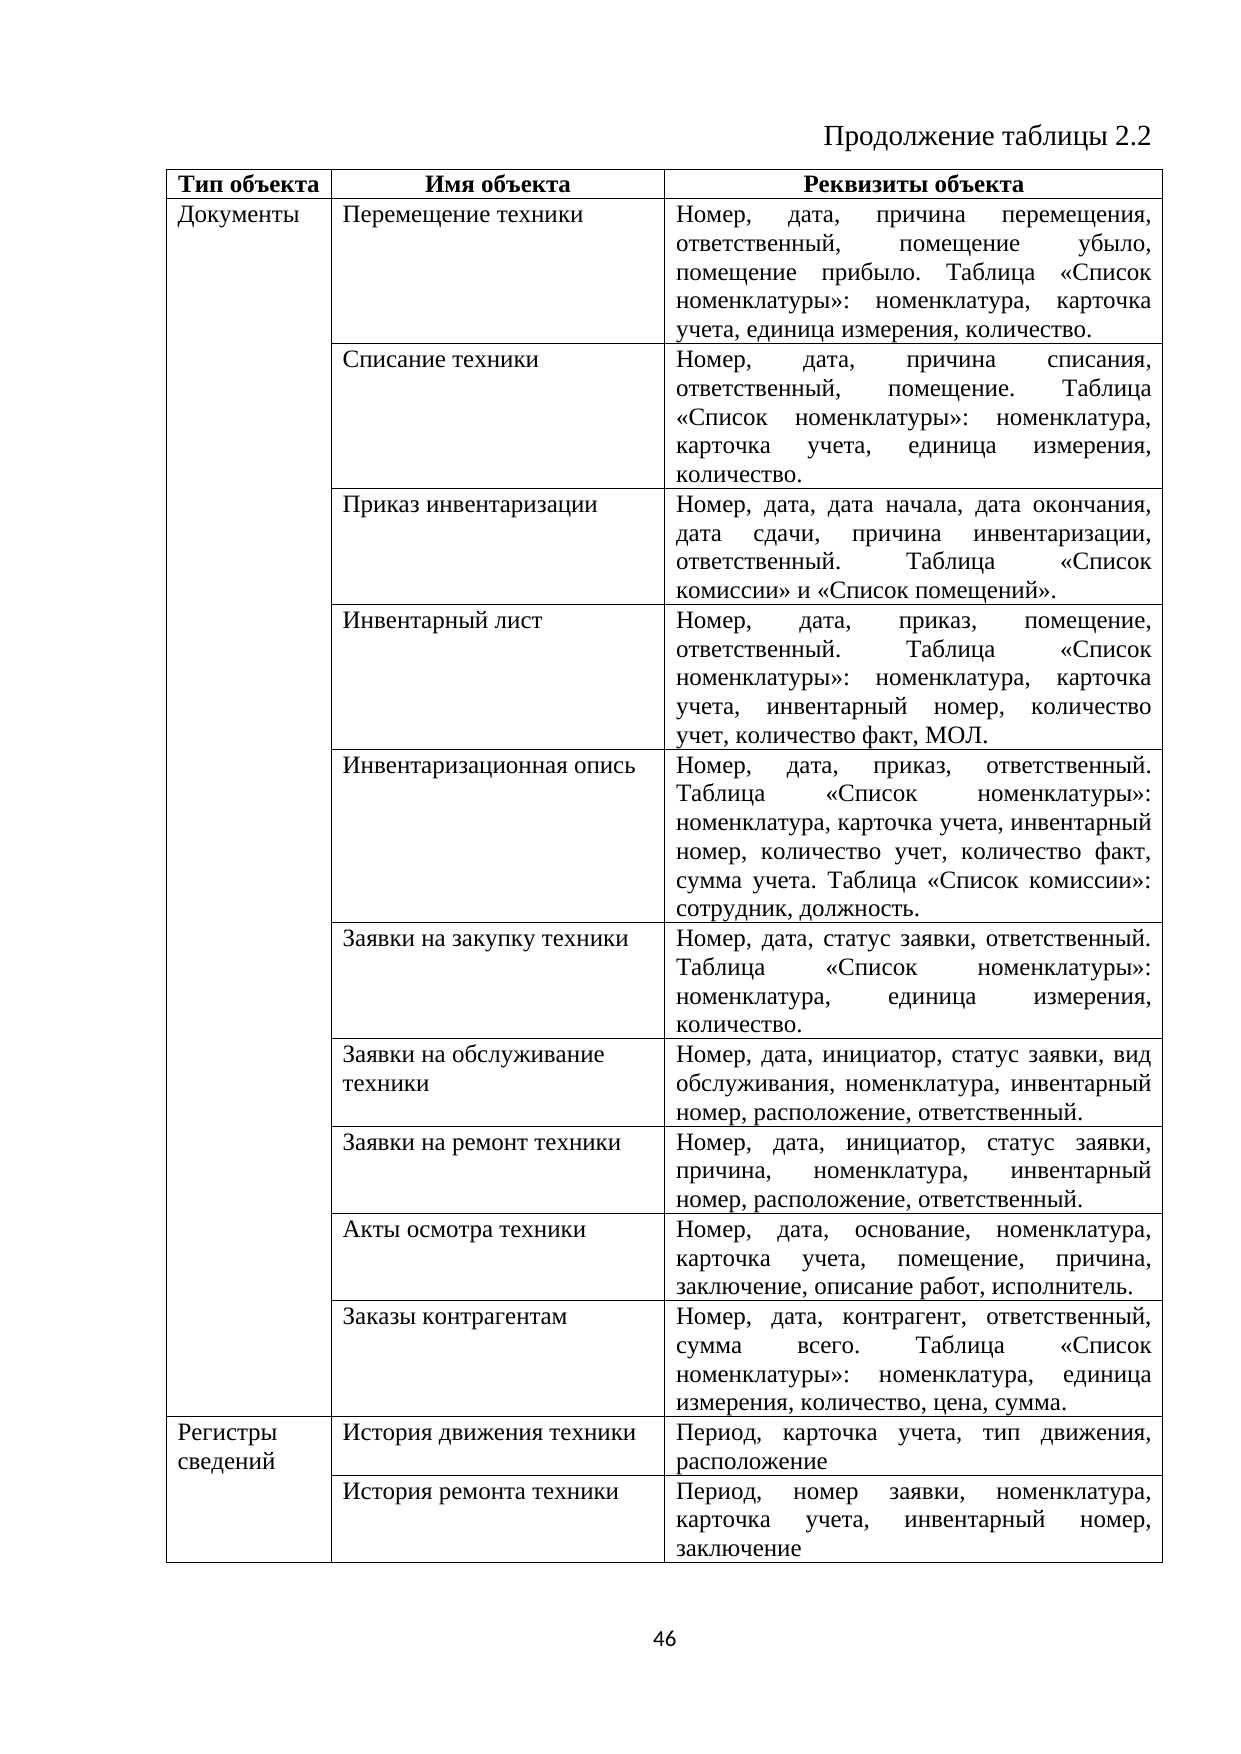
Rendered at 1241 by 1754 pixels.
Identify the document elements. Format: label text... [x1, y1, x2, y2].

table_cell Номер, дата, контрагент, ответственный, сумма всего. Таблица «Список номенклатуры»: номенклатура, единица измерения, количество, цена, сумма. [665, 1301, 1162, 1416]
table_cell Заявки на обслуживание техники [332, 1039, 664, 1126]
table_cell Номер, дата, приказ, ответственный. Таблица «Список номенклатуры»: номенклатура, карточка учета, инвентарный номер, количество учет, количество факт, сумма учета. Таблица «Список комиссии»: сотрудник, должность. [665, 750, 1162, 922]
table_cell Номер, дата, инициатор, статус заявки, причина, номенклатура, инвентарный номер, расположение, ответственный. [665, 1127, 1162, 1213]
table_cell Заявки на ремонт техники [332, 1127, 664, 1213]
table_cell Номер, дата, инициатор, статус заявки, вид обслуживания, номенклатура, инвентарный номер, расположение, ответственный. [665, 1039, 1162, 1126]
table_cell Номер, дата, приказ, помещение, ответственный. Таблица «Список номенклатуры»: номенклатура, карточка учета, инвентарный номер, количество учет, количество факт, МОЛ. [665, 605, 1162, 749]
table_cell История движения техники [332, 1417, 664, 1475]
table_cell Инвентаризационная опись [332, 750, 664, 922]
table_cell Номер, дата, основание, номенклатура, карточка учета, помещение, причина, заключение, описание работ, исполнитель. [665, 1214, 1162, 1300]
table_cell Заявки на закупку техники [332, 923, 664, 1038]
table_cell Номер, дата, причина перемещения, ответственный, помещение убыло, помещение прибыло. Таблица «Список номенклатуры»: номенклатура, карточка учета, единица измерения, количество. [665, 199, 1162, 343]
table_header Реквизиты объекта [665, 170, 1162, 198]
table_header Имя объекта [332, 170, 664, 198]
table_cell Заказы контрагентам [332, 1301, 664, 1416]
text Продолжение таблицы 2.2 [177, 118, 1152, 152]
table_cell Инвентарный лист [332, 605, 664, 749]
table_cell Номер, дата, статус заявки, ответственный. Таблица «Список номенклатуры»: номенклатура, единица измерения, количество. [665, 923, 1162, 1038]
table_header Тип объекта [167, 170, 331, 198]
table_cell Номер, дата, причина списания, ответственный, помещение. Таблица «Список номенклатуры»: номенклатура, карточка учета, единица измерения, количество. [665, 344, 1162, 488]
table_cell История ремонта техники [332, 1476, 664, 1562]
table_cell Документы [167, 199, 331, 1416]
table_cell Регистры сведений [167, 1417, 331, 1562]
table_cell Период, номер заявки, номенклатура, карточка учета, инвентарный номер, заключение [665, 1476, 1162, 1562]
table_cell Период, карточка учета, тип движения, расположение [665, 1417, 1162, 1475]
table_cell Акты осмотра техники [332, 1214, 664, 1300]
table_cell Приказ инвентаризации [332, 489, 664, 604]
table_cell Номер, дата, дата начала, дата окончания, дата сдачи, причина инвентаризации, ответственный. Таблица «Список комиссии» и «Список помещений». [665, 489, 1162, 604]
table_cell Перемещение техники [332, 199, 664, 343]
table_cell Списание техники [332, 344, 664, 488]
